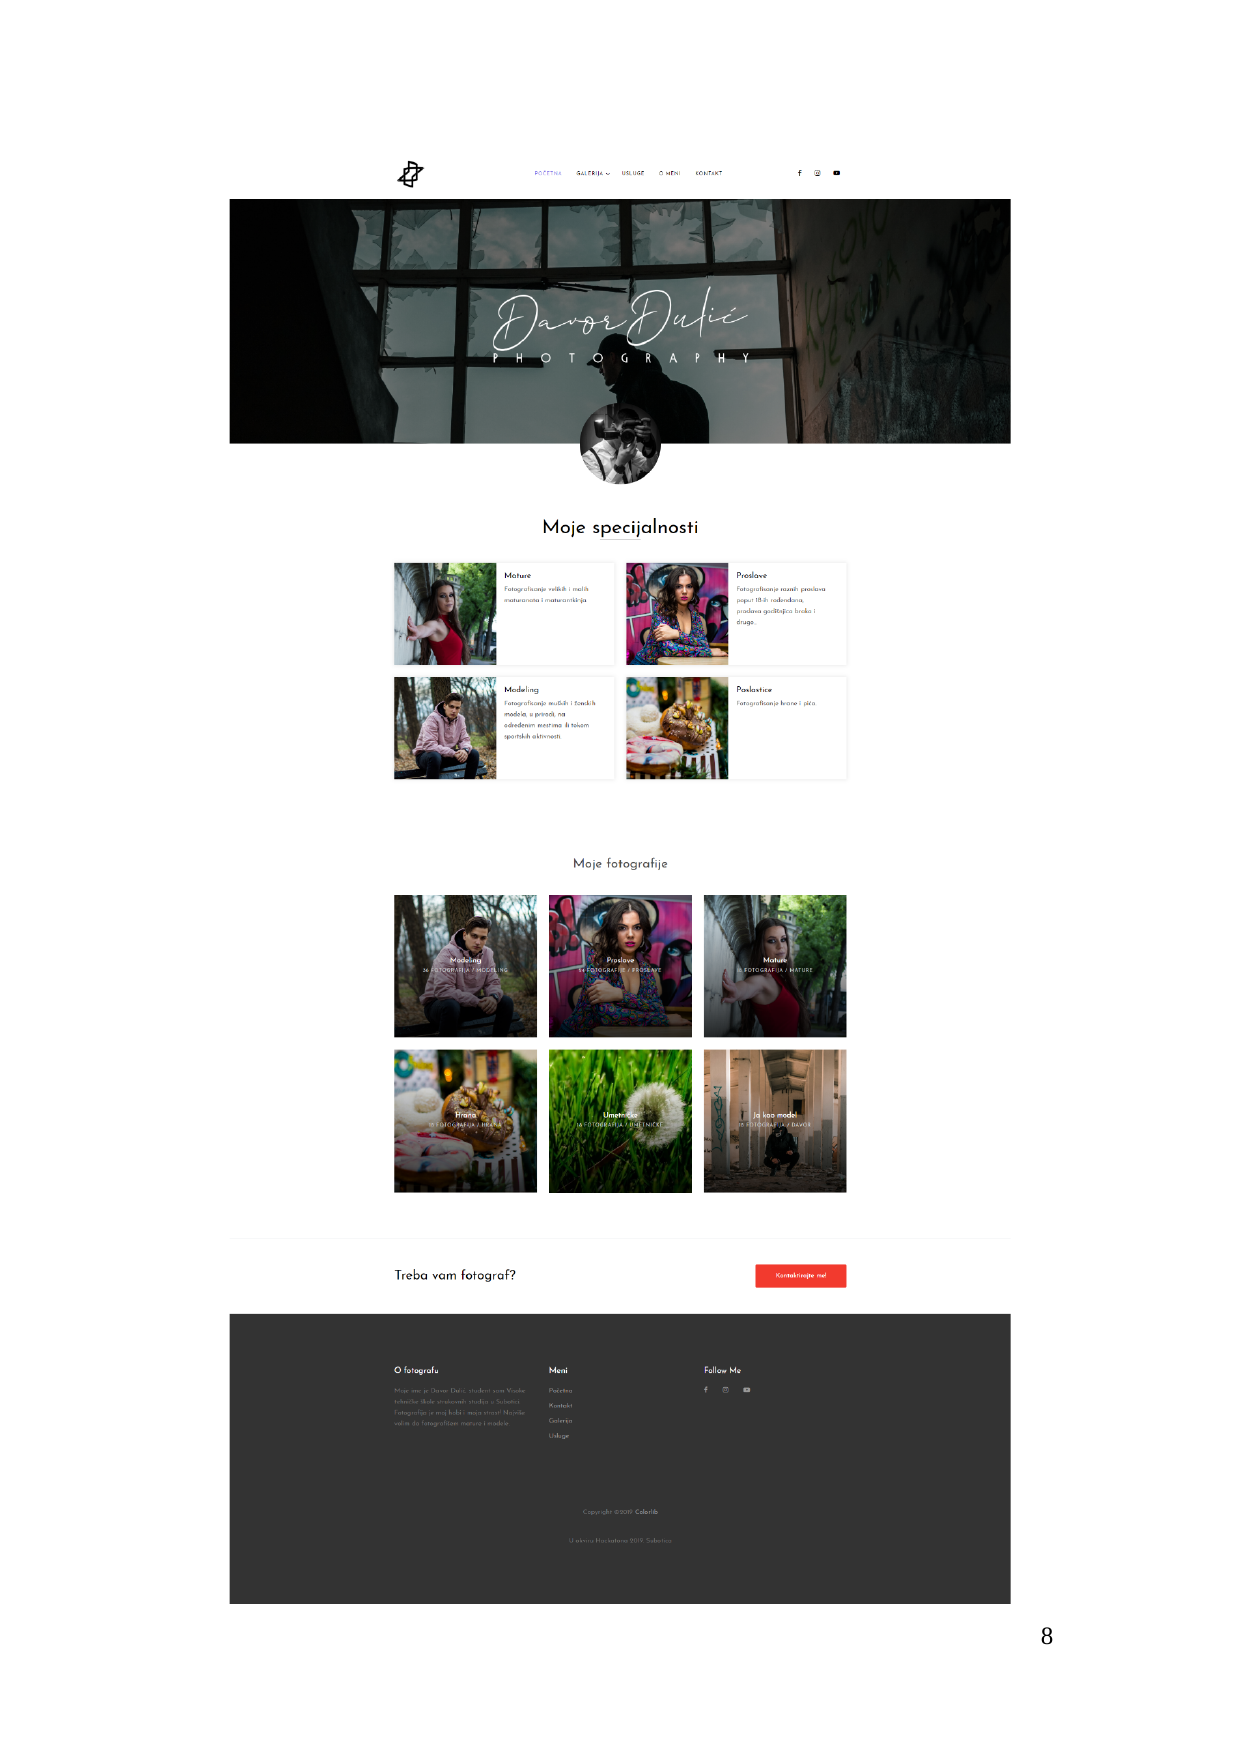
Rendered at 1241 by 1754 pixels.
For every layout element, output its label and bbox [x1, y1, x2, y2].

picture [229, 150, 1011, 1604]
